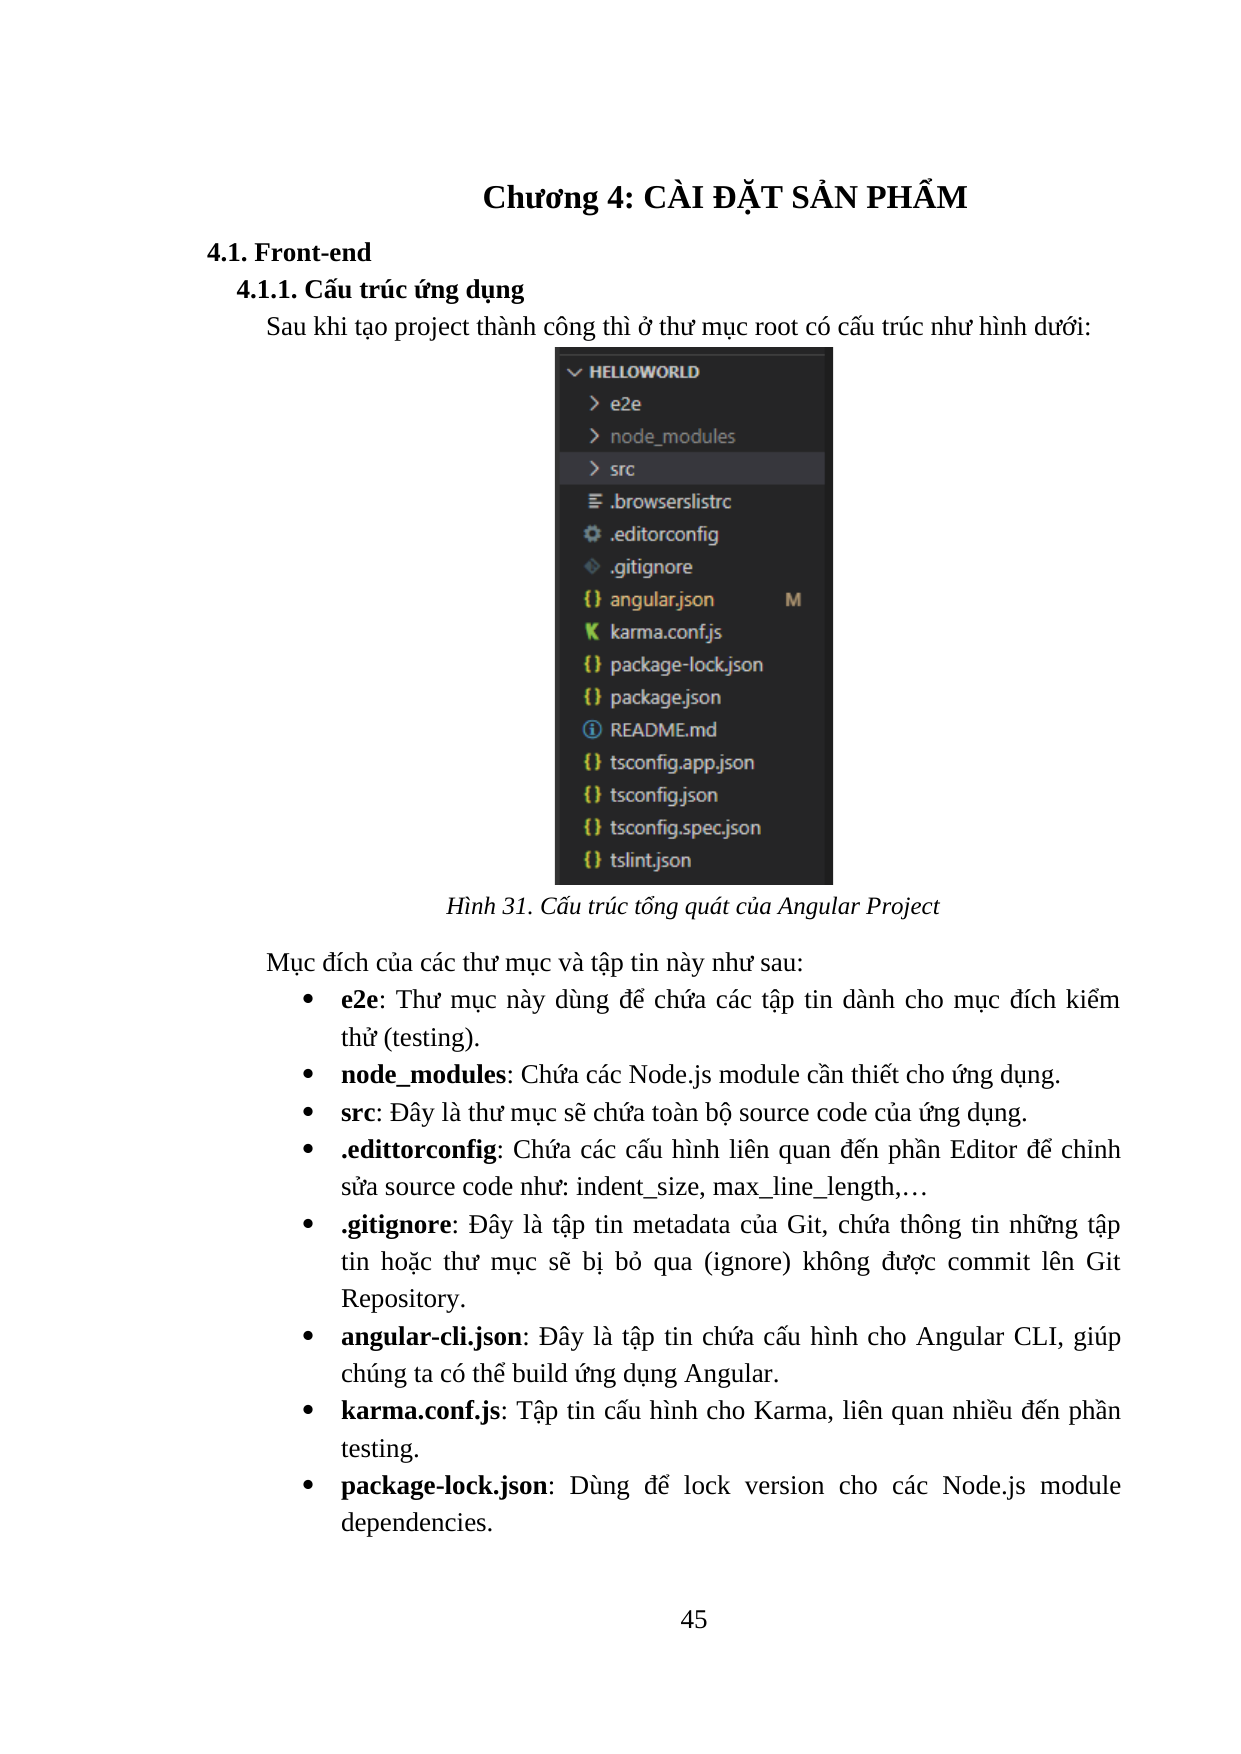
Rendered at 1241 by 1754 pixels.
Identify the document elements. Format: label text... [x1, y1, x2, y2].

list karma.conf.js: Tập tin cấu hình cho Karma, liên quan nhiều đến phần testing. [303, 1394, 1122, 1463]
list node_modules: Chứa các Node.js module cần thiết cho ứng dụng. [303, 1058, 1122, 1089]
subtitle 4.1. Front-end [207, 236, 1122, 267]
list angular-cli.json: Đây là tập tin chứa cấu hình cho Angular CLI, giúp chúng ta có thể build ứng dụng Angular. [303, 1320, 1122, 1388]
text Mục đích của các thư mục và tập tin này như sau: [207, 946, 1122, 977]
picture [554, 347, 834, 885]
list src: Đây là thư mục sẽ chứa toàn bộ source code của ứng dụng. [303, 1096, 1122, 1127]
list e2e: Thư mục này dùng để chứa các tập tin dành cho mục đích kiểm thử (testing). [303, 983, 1122, 1052]
list .edittorconfig: Chứa các cấu hình liên quan đến phần Editor để chỉnh sửa source code như: indent_size, max_line_length,… [303, 1133, 1122, 1202]
text Sau khi tạo project thành công thì ở thư mục root có cấu trúc như hình dưới: [207, 310, 1122, 341]
subtitle Chương 4: CÀI ĐẶT SẢN PHẨM [328, 177, 1122, 216]
list package-lock.json: Dùng để lock version cho các Node.js module dependencies. [303, 1469, 1122, 1538]
subtitle 4.1.1. Cấu trúc ứng dụng [236, 273, 1122, 304]
text Hình . Cấu trúc tổng quát của Angular Project [207, 891, 1122, 919]
list .gitignore: Đây là tập tin metadata của Git, chứa thông tin những tập tin hoặc thư mục sẽ bị bỏ qua (ignore) không được commit lên Git Repository. [303, 1208, 1122, 1314]
